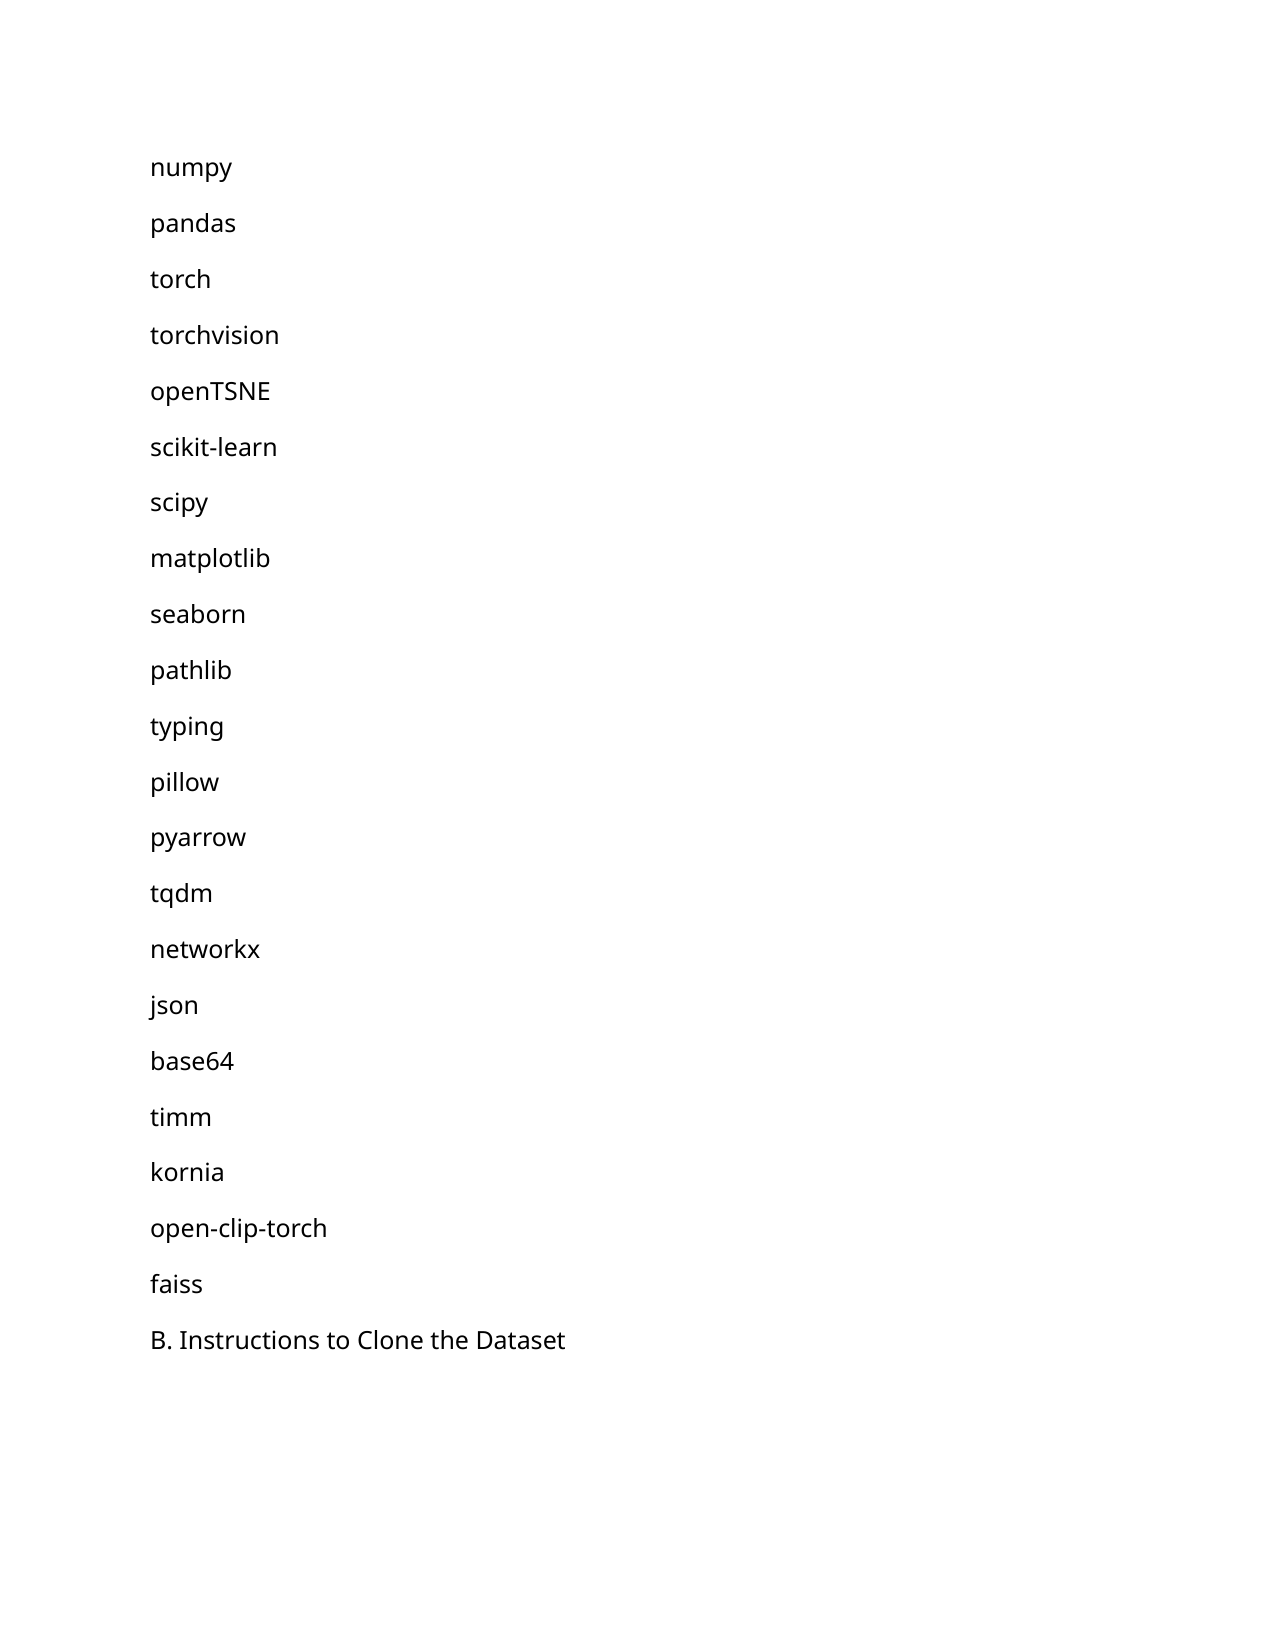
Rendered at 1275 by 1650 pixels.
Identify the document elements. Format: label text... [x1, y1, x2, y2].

text kornia [150, 1155, 1125, 1189]
text torchvision [150, 317, 1125, 352]
text seaborn [150, 597, 1125, 631]
text typing [150, 708, 1125, 742]
text json [150, 987, 1125, 1022]
text scipy [150, 485, 1125, 519]
text numpy [150, 150, 1125, 184]
text tqdm [150, 876, 1125, 910]
text pandas [150, 206, 1125, 240]
text B. Instructions to Clone the Dataset [150, 1322, 1125, 1357]
text torch [150, 262, 1125, 296]
text timm [150, 1099, 1125, 1133]
text faiss [150, 1267, 1125, 1301]
text open-clip-torch [150, 1211, 1125, 1245]
text pyarrow [150, 820, 1125, 854]
text pillow [150, 764, 1125, 798]
text base64 [150, 1043, 1125, 1077]
text networkx [150, 932, 1125, 966]
text matplotlib [150, 541, 1125, 575]
text openTSNE [150, 373, 1125, 407]
text scikit-learn [150, 429, 1125, 463]
text pathlib [150, 652, 1125, 687]
